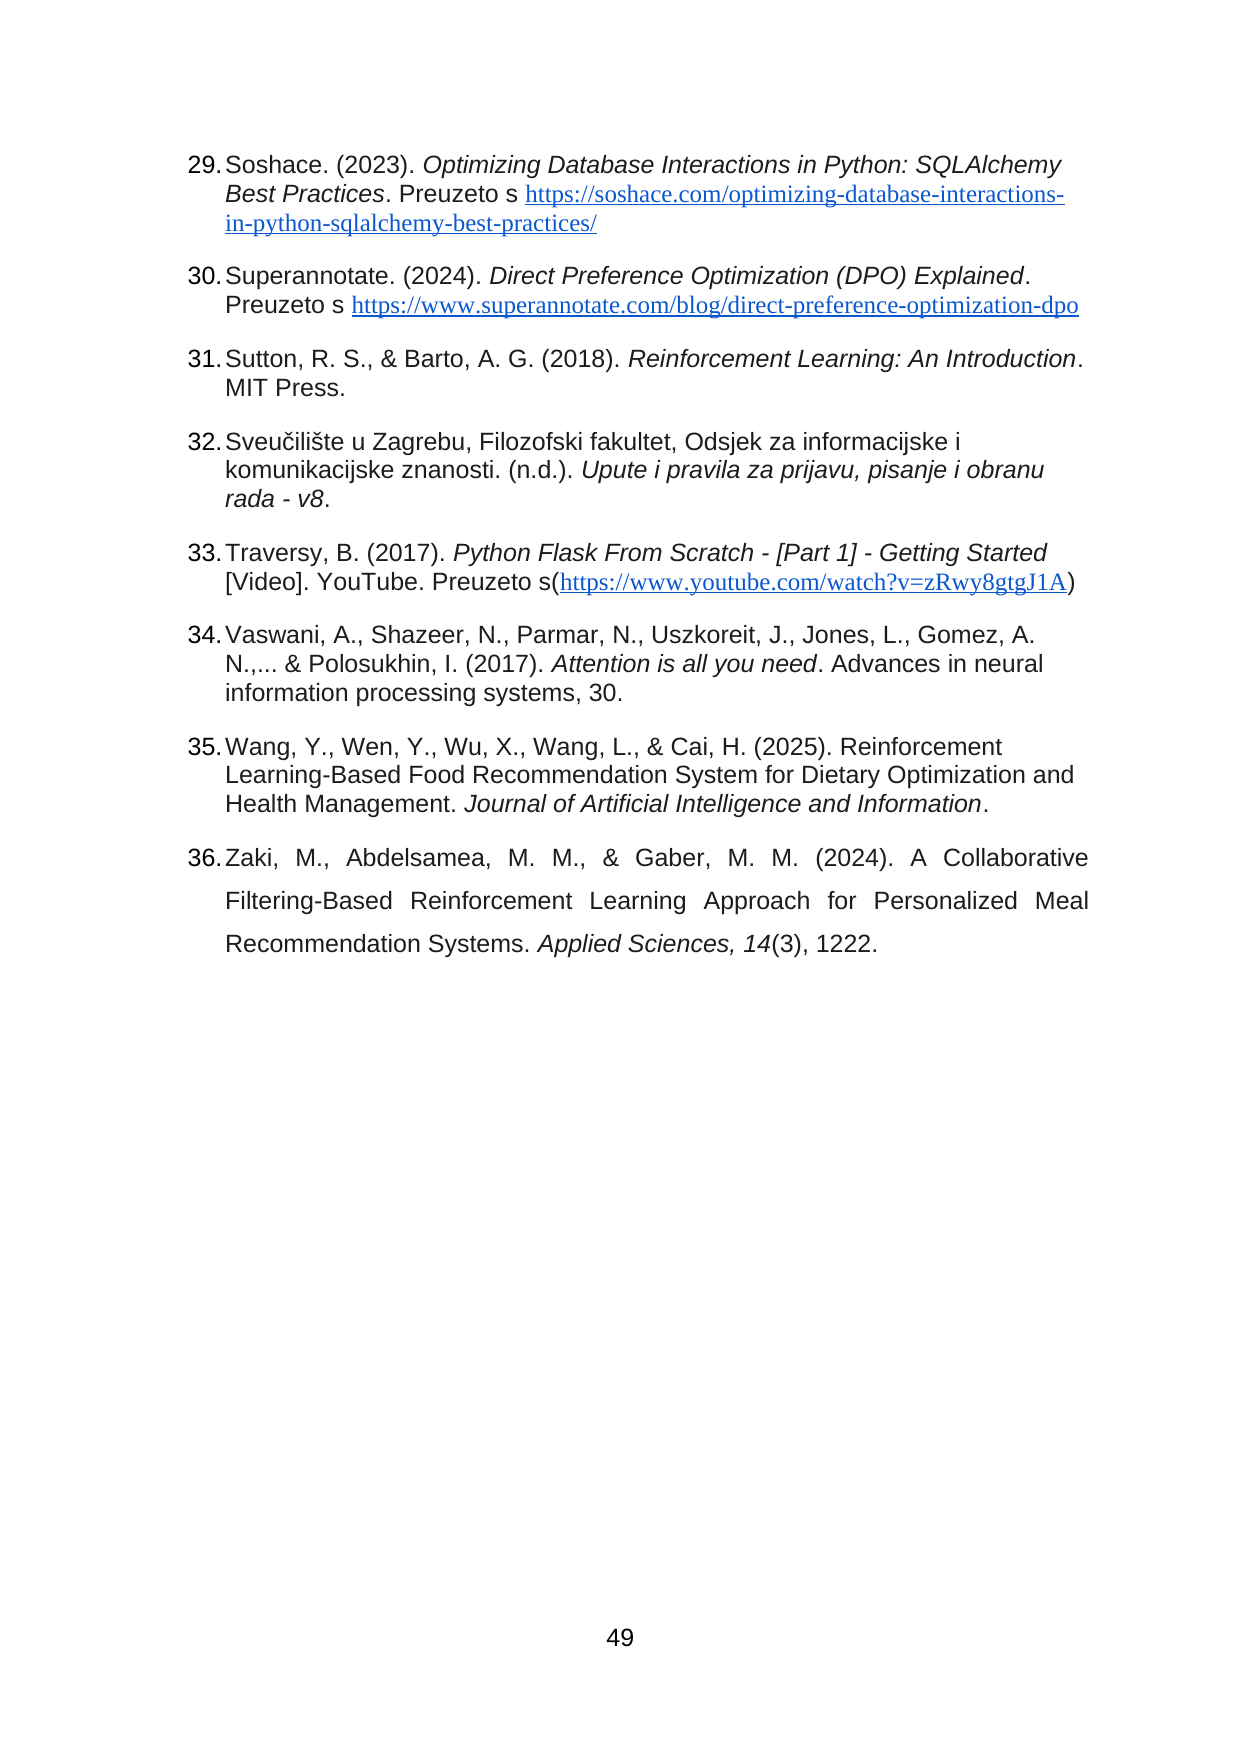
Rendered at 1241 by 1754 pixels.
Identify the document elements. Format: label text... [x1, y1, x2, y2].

list Zaki, M., Abdelsamea, M. M., & Gaber, M. M. (2024). A Collaborative Filtering-Based Reinforcement Learning Approach for Personalized Meal Recommendation Systems. Applied Sciences, 14(3), 1222. [187, 843, 1090, 958]
list Superannotate. (2024). Direct Preference Optimization (DPO) Explained. Preuzeto s https://www.superannotate.com/blog/direct-preference-optimization-dpo [187, 261, 1090, 319]
list Vaswani, A., Shazeer, N., Parmar, N., Uszkoreit, J., Jones, L., Gomez, A. N.,... & Polosukhin, I. (2017). Attention is all you need. Advances in neural information processing systems, 30. [187, 620, 1090, 707]
list Traversy, B. (2017). Python Flask From Scratch - [Part 1] - Getting Started [Video]. YouTube. Preuzeto s(https://www.youtube.com/watch?v=zRwy8gtgJ1A) [187, 538, 1090, 595]
list Sveučilište u Zagrebu, Filozofski fakultet, Odsjek za informacijske i komunikacijske znanosti. (n.d.). Upute i pravila za prijavu, pisanje i obranu rada - v8. [187, 426, 1090, 513]
list Sutton, R. S., & Barto, A. G. (2018). Reinforcement Learning: An Introduction. MIT Press. [187, 344, 1090, 401]
list Wang, Y., Wen, Y., Wu, X., Wang, L., & Cai, H. (2025). Reinforcement Learning-Based Food Recommendation System for Dietary Optimization and Health Management. Journal of Artificial Intelligence and Information. [187, 732, 1090, 818]
list Soshace. (2023). Optimizing Database Interactions in Python: SQLAlchemy Best Practices. Preuzeto s https://soshace.com/optimizing-database-interactions-in-python-sqlalchemy-best-practices/ [187, 150, 1090, 236]
